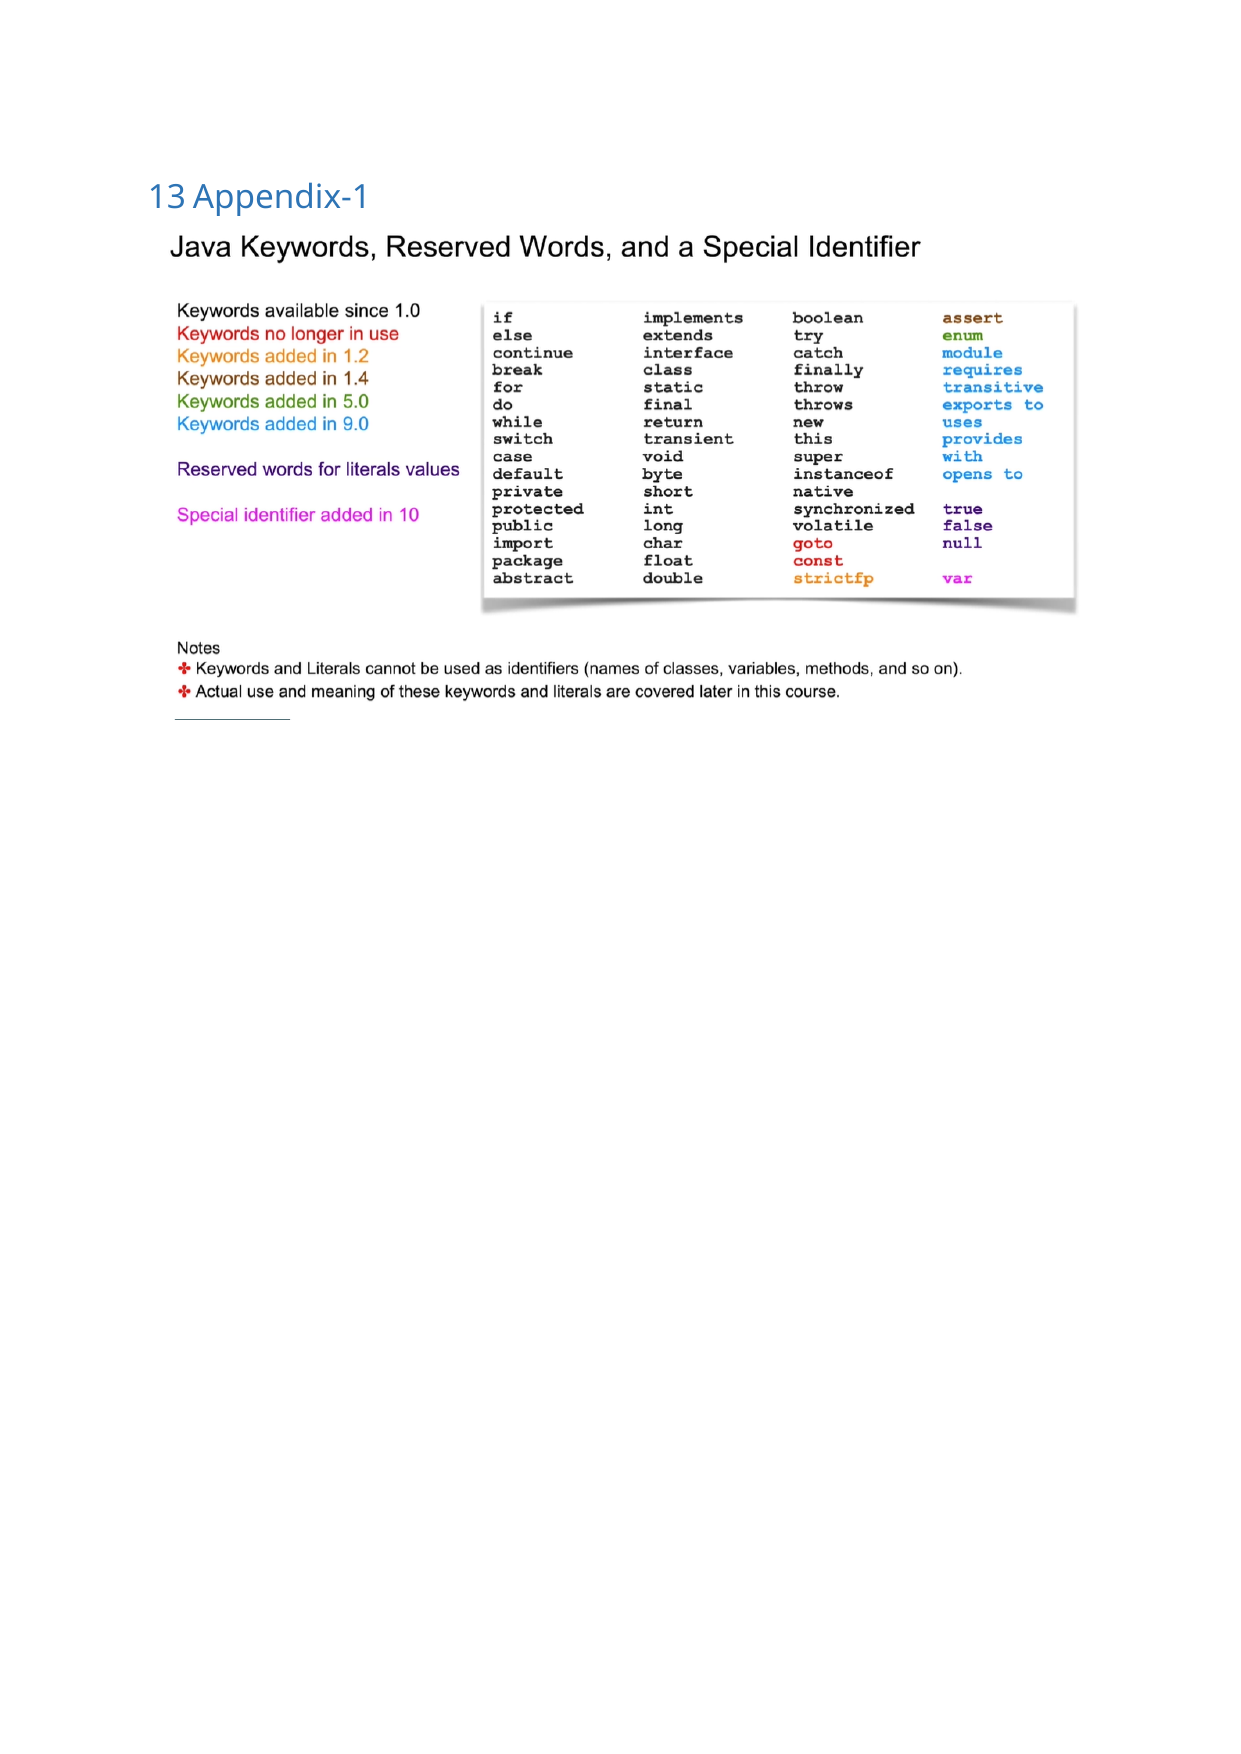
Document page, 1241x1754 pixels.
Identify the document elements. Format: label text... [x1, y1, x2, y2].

picture [147, 221, 1097, 720]
subtitle Appendix-1 [148, 173, 1093, 218]
